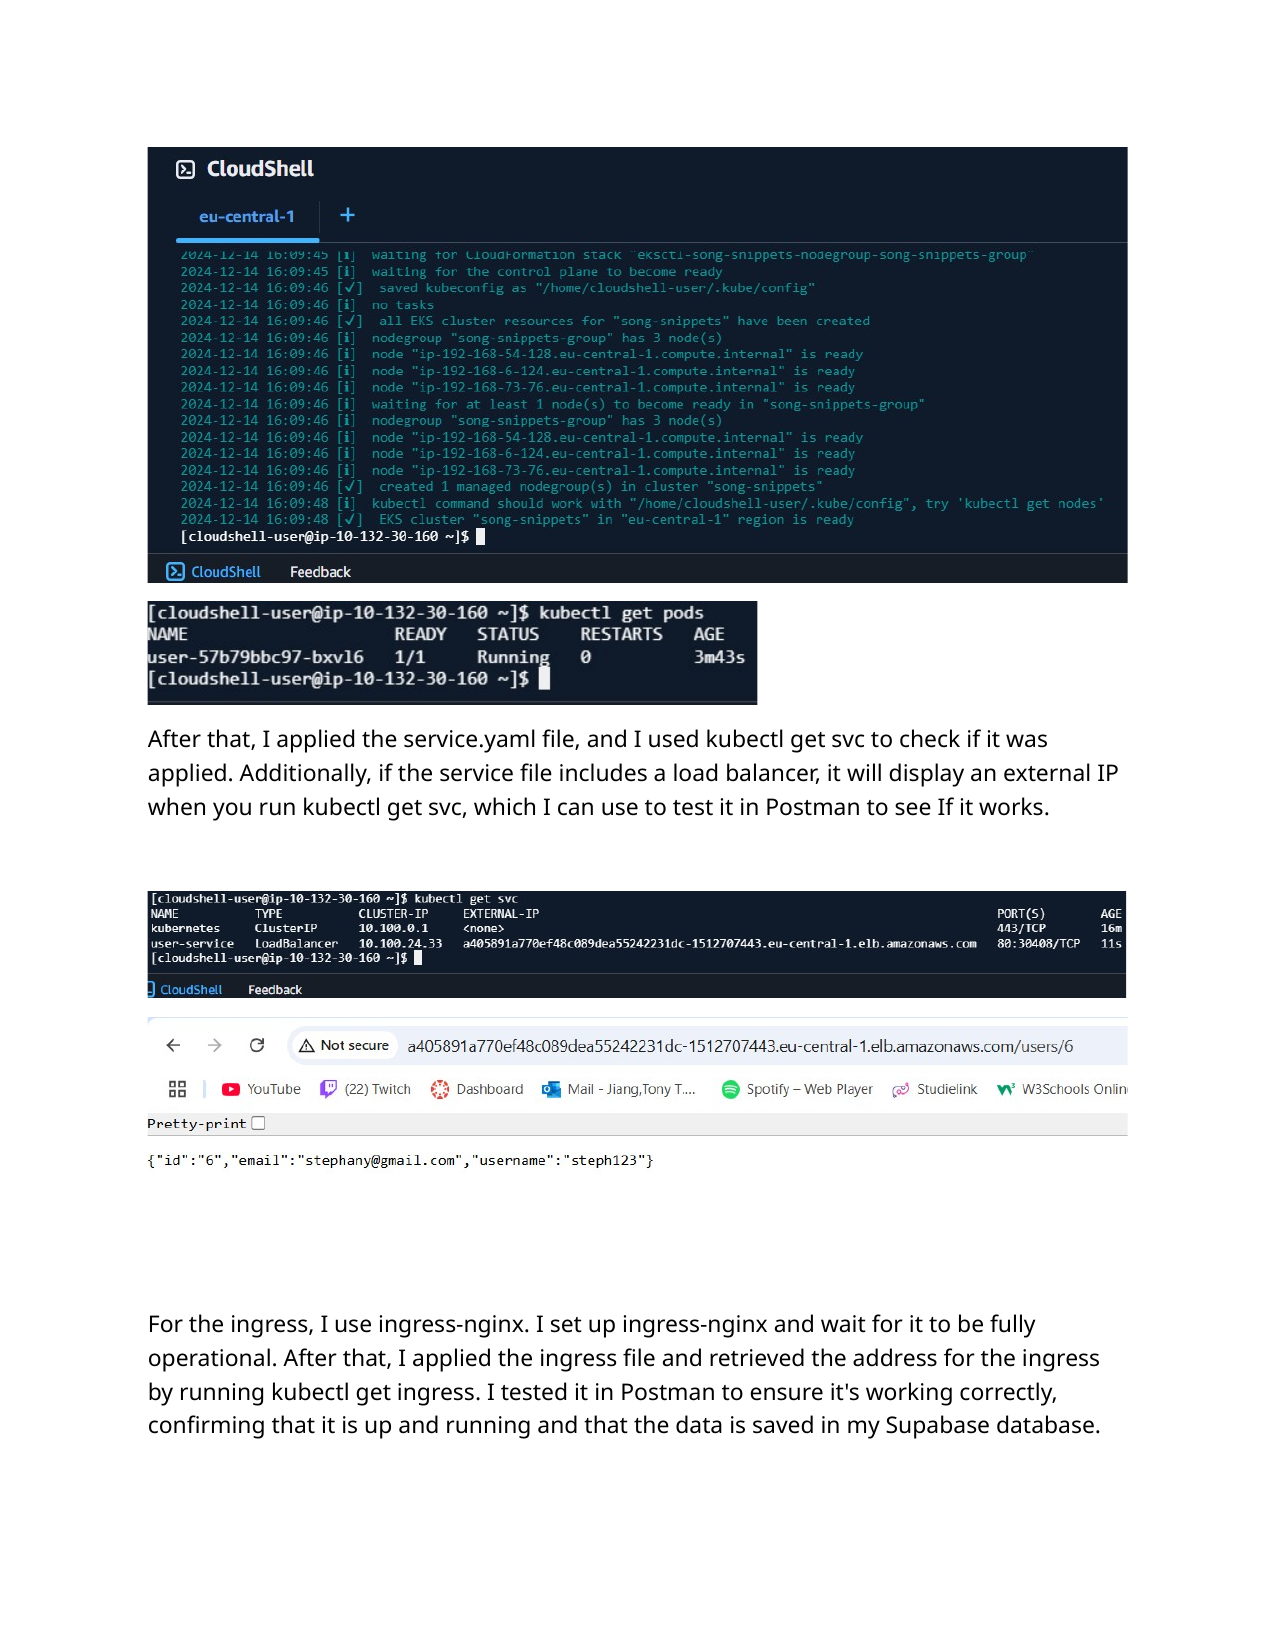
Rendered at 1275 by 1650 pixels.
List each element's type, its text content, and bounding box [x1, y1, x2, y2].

picture [147, 601, 758, 705]
text After that, I applied the service.yaml file, and I used kubectl get svc to check if it was applied. Additionally, if the service file includes a load balancer, it will display an external IP when you run kubectl get svc, which I can use to test it in Postman to see If it works. [148, 723, 1127, 822]
picture [147, 1017, 1128, 1239]
text For the ingress, I use ingress-nginx. I set up ingress-nginx and wait for it to be fully operational. After that, I applied the ingress file and retrieved the address for the ingress by running kubectl get ingress. I tested it in Postman to ensure it's working correctly, confirming that it is up and running and that the data is saved in my Supabase database. [148, 1308, 1127, 1441]
picture [147, 891, 1127, 998]
picture [147, 147, 1128, 583]
